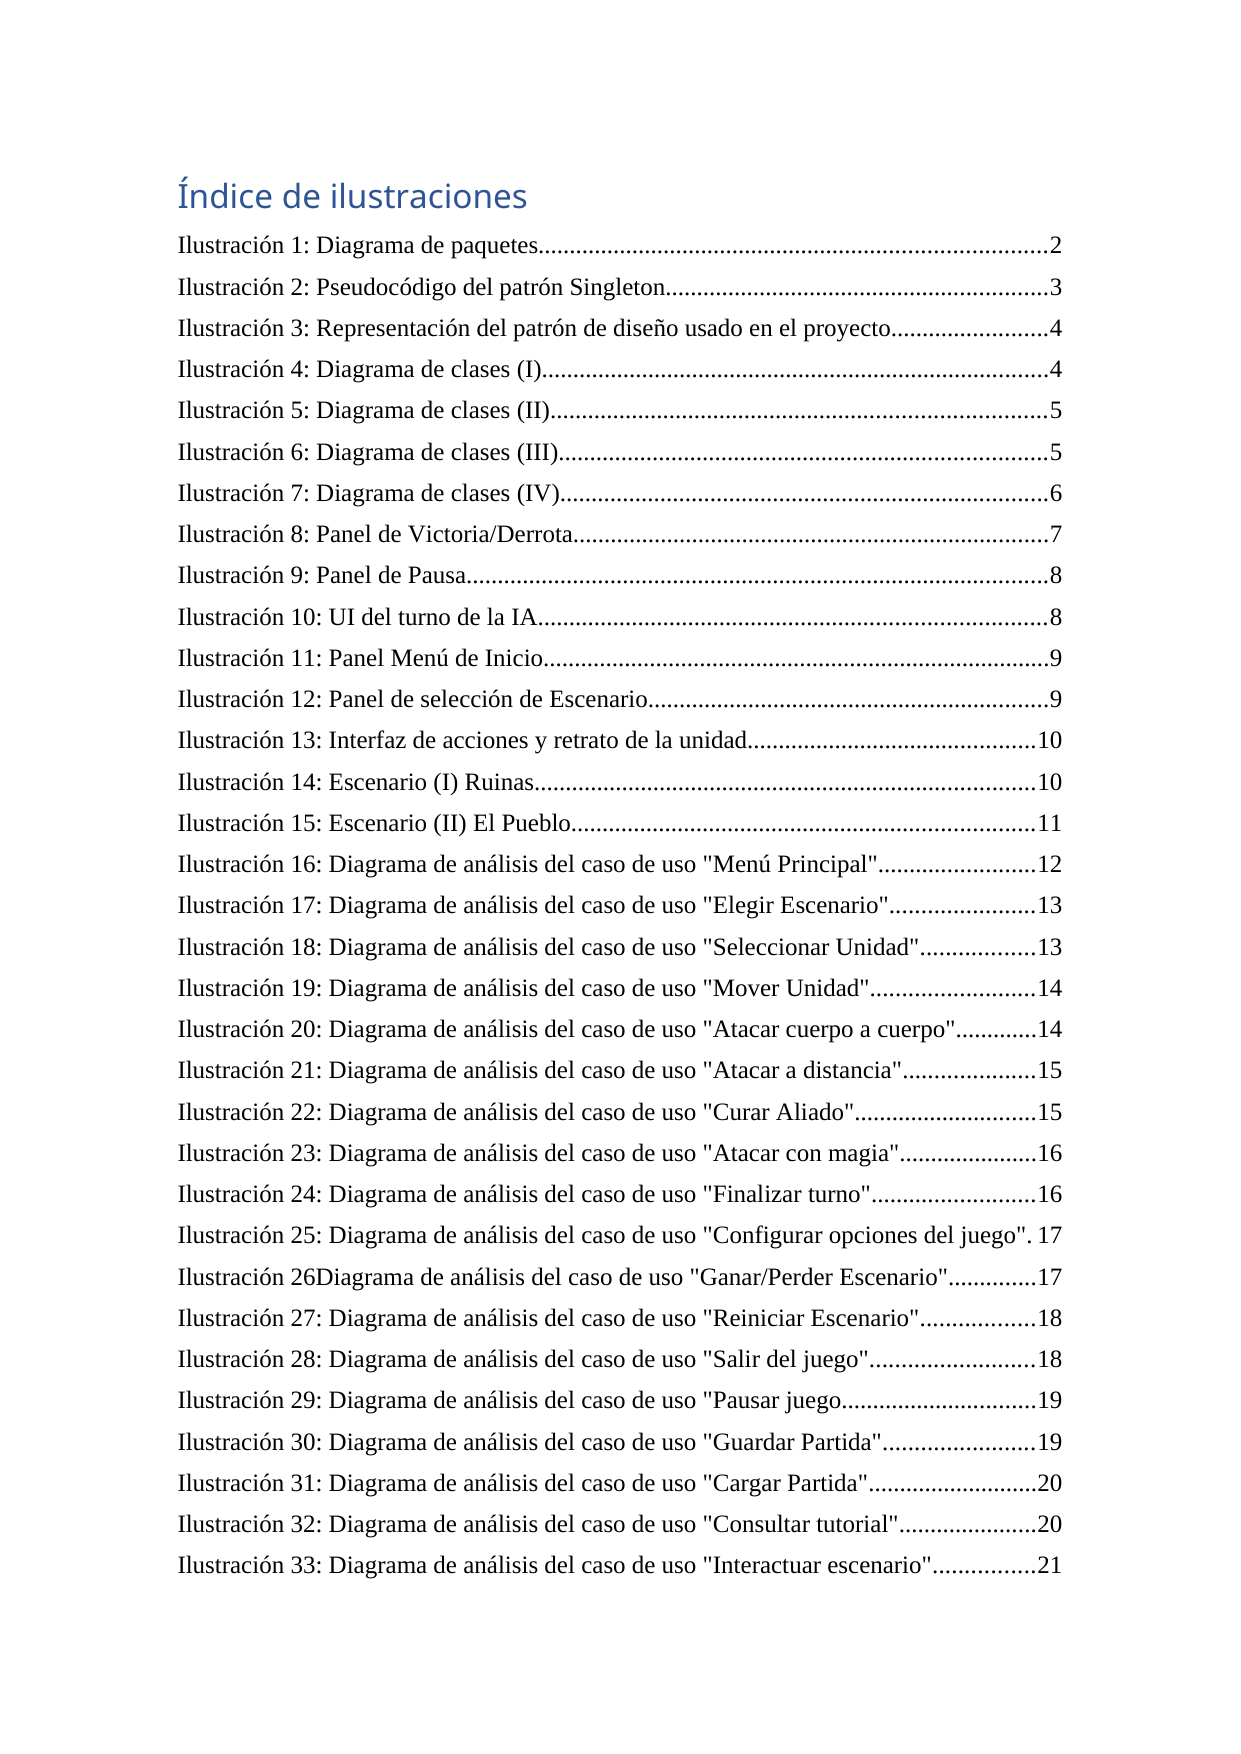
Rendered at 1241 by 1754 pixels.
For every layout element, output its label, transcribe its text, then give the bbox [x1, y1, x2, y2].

text Ilustración 9: Panel de Pausa 8 [177, 561, 1063, 589]
text Ilustración 13: Interfaz de acciones y retrato de la unidad 10 [177, 726, 1063, 754]
subtitle Índice de ilustraciones [177, 173, 1063, 218]
text Ilustración 32: Diagrama de análisis del caso de uso "Consultar tutorial" 20 [177, 1509, 1063, 1538]
text Ilustración 27: Diagrama de análisis del caso de uso "Reiniciar Escenario" 18 [177, 1303, 1063, 1332]
text Ilustración 2: Pseudocódigo del patrón Singleton 3 [177, 272, 1063, 301]
text Ilustración 21: Diagrama de análisis del caso de uso "Atacar a distancia" 15 [177, 1056, 1063, 1084]
text Ilustración 20: Diagrama de análisis del caso de uso "Atacar cuerpo a cuerpo" 14 [177, 1014, 1063, 1043]
text Ilustración 18: Diagrama de análisis del caso de uso "Seleccionar Unidad" 13 [177, 932, 1063, 961]
text Ilustración 4: Diagrama de clases (I) 4 [177, 354, 1063, 383]
text Ilustración 11: Panel Menú de Inicio 9 [177, 643, 1063, 672]
text Ilustración 16: Diagrama de análisis del caso de uso "Menú Principal" 12 [177, 849, 1063, 878]
text Ilustración 12: Panel de selección de Escenario 9 [177, 684, 1063, 713]
text Ilustración 10: UI del turno de la IA 8 [177, 602, 1063, 631]
text Ilustración 6: Diagrama de clases (III) 5 [177, 437, 1063, 466]
text Ilustración 8: Panel de Victoria/Derrota 7 [177, 519, 1063, 548]
text Ilustración 25: Diagrama de análisis del caso de uso "Configurar opciones del juego" 17 [177, 1221, 1063, 1249]
text Ilustración 30: Diagrama de análisis del caso de uso "Guardar Partida" 19 [177, 1427, 1063, 1456]
text Ilustración 24: Diagrama de análisis del caso de uso "Finalizar turno" 16 [177, 1179, 1063, 1208]
text Ilustración 17: Diagrama de análisis del caso de uso "Elegir Escenario" 13 [177, 891, 1063, 919]
text Ilustración 29: Diagrama de análisis del caso de uso "Pausar juego 19 [177, 1386, 1063, 1414]
text Ilustración 33: Diagrama de análisis del caso de uso "Interactuar escenario" 21 [177, 1551, 1063, 1579]
text Ilustración 14: Escenario (I) Ruinas 10 [177, 767, 1063, 796]
text Ilustración 19: Diagrama de análisis del caso de uso "Mover Unidad" 14 [177, 973, 1063, 1002]
text Ilustración 1: Diagrama de paquetes 2 [177, 231, 1063, 259]
text Ilustración 31: Diagrama de análisis del caso de uso "Cargar Partida" 20 [177, 1468, 1063, 1497]
text Ilustración 26Diagrama de análisis del caso de uso "Ganar/Perder Escenario" 17 [177, 1262, 1063, 1291]
text Ilustración 28: Diagrama de análisis del caso de uso "Salir del juego" 18 [177, 1344, 1063, 1373]
text Ilustración 15: Escenario (II) El Pueblo 11 [177, 808, 1063, 837]
text Ilustración 7: Diagrama de clases (IV) 6 [177, 478, 1063, 507]
text Ilustración 22: Diagrama de análisis del caso de uso "Curar Aliado" 15 [177, 1097, 1063, 1126]
text Ilustración 3: Representación del patrón de diseño usado en el proyecto 4 [177, 313, 1063, 342]
text Ilustración 23: Diagrama de análisis del caso de uso "Atacar con magia" 16 [177, 1138, 1063, 1167]
text Ilustración 5: Diagrama de clases (II) 5 [177, 396, 1063, 424]
